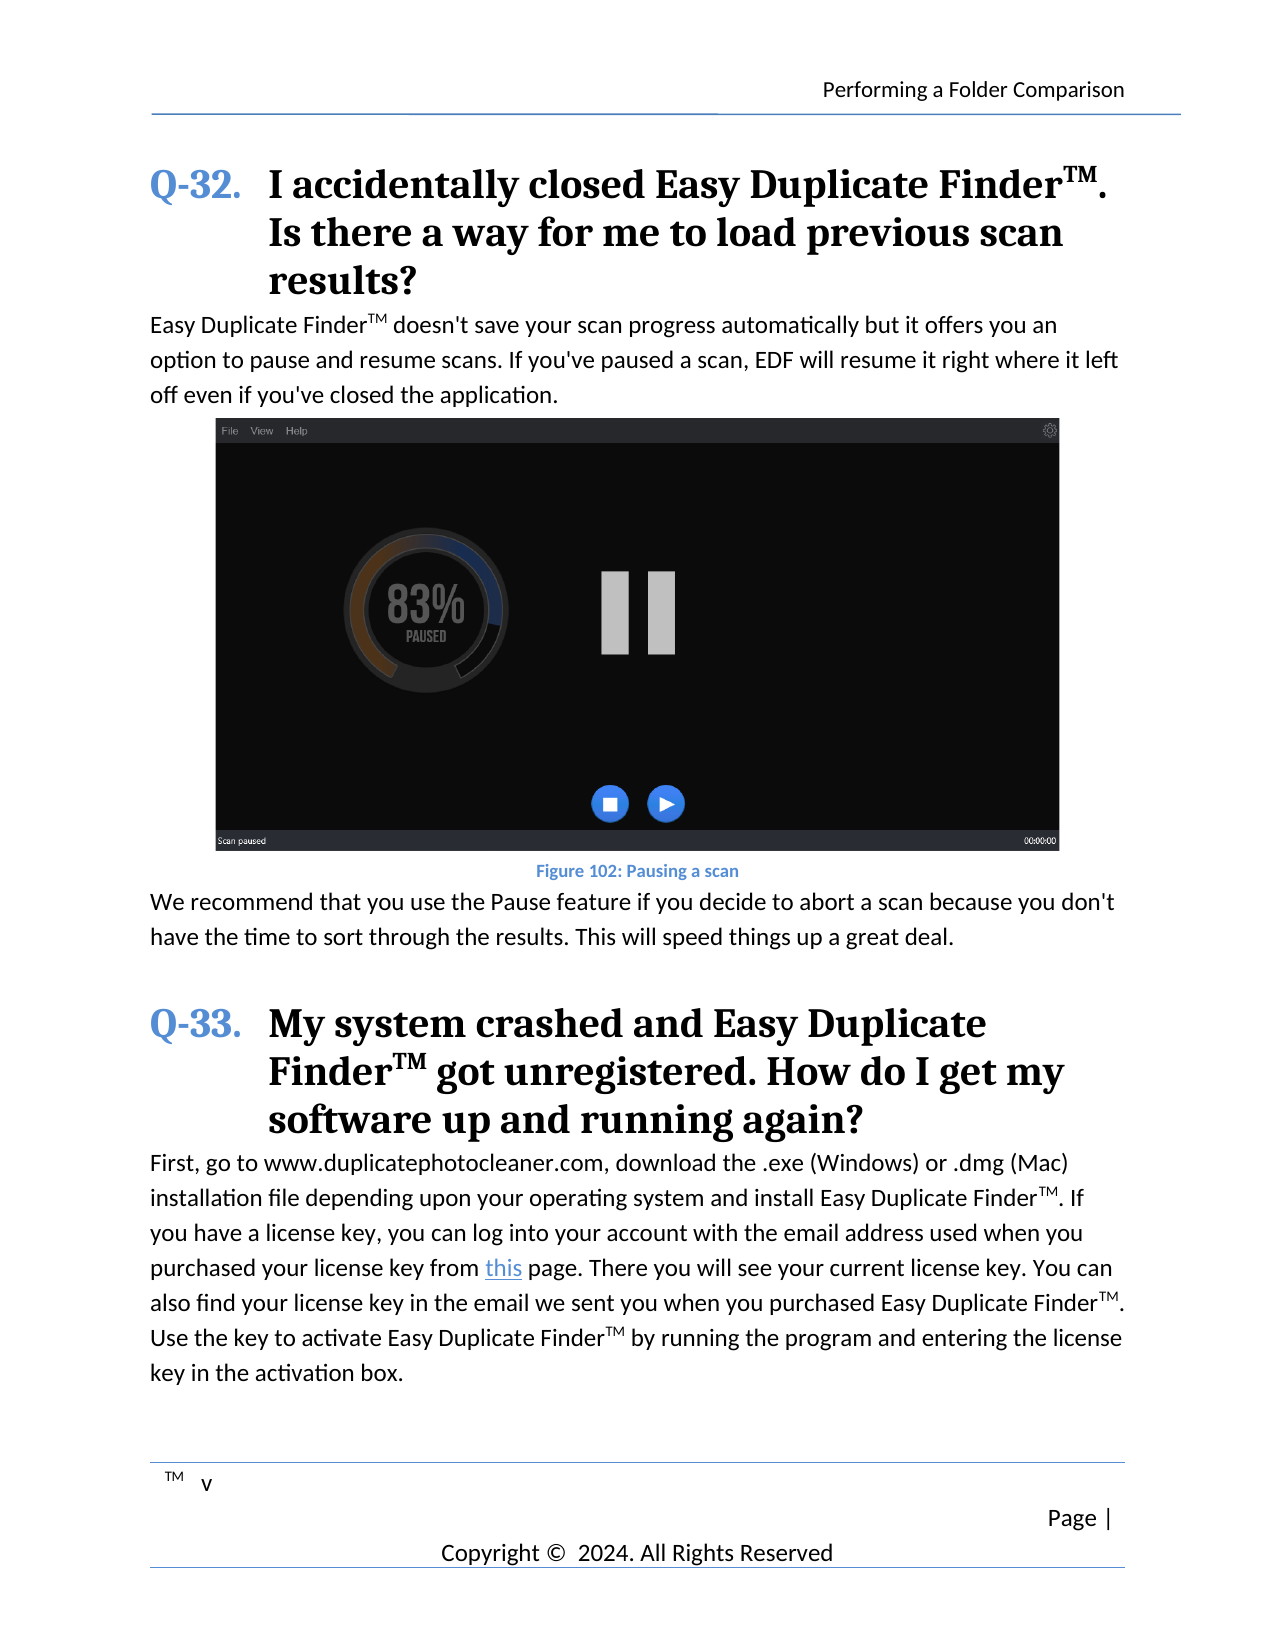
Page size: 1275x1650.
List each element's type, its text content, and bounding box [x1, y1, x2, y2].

text Easy Duplicate FinderTM doesn't save your scan progress automatically but it offers you an option to pause and resume scans. If you've paused a scan, EDF will resume it right where it left off even if you've closed the application. [150, 309, 1125, 409]
text My system crashed and Easy Duplicate FinderTM got unregistered. How do I get my software up and running again? [150, 1000, 1125, 1143]
picture [215, 418, 1060, 851]
text I accidentally closed Easy Duplicate FinderTM. Is there a way for me to load previous scan results? [150, 161, 1125, 305]
text First, go to www.duplicatephotocleaner.com, download the .exe (Windows) or .dmg (Mac) installation file depending upon your operating system and install Easy Duplicate FinderTM. If you have a license key, you can log into your account with the email address used when you purchased your license key from this page. There you will see your current license key. You can also find your license key in the email we sent you when you purchased Easy Duplicate FinderTM. Use the key to activate Easy Duplicate FinderTM by running the program and entering the license key in the activation box. [150, 1148, 1125, 1388]
text We recommend that you use the Pause feature if you decide to abort a scan because you don't have the time to sort through the results. This will speed things up a great deal. [150, 886, 1125, 952]
